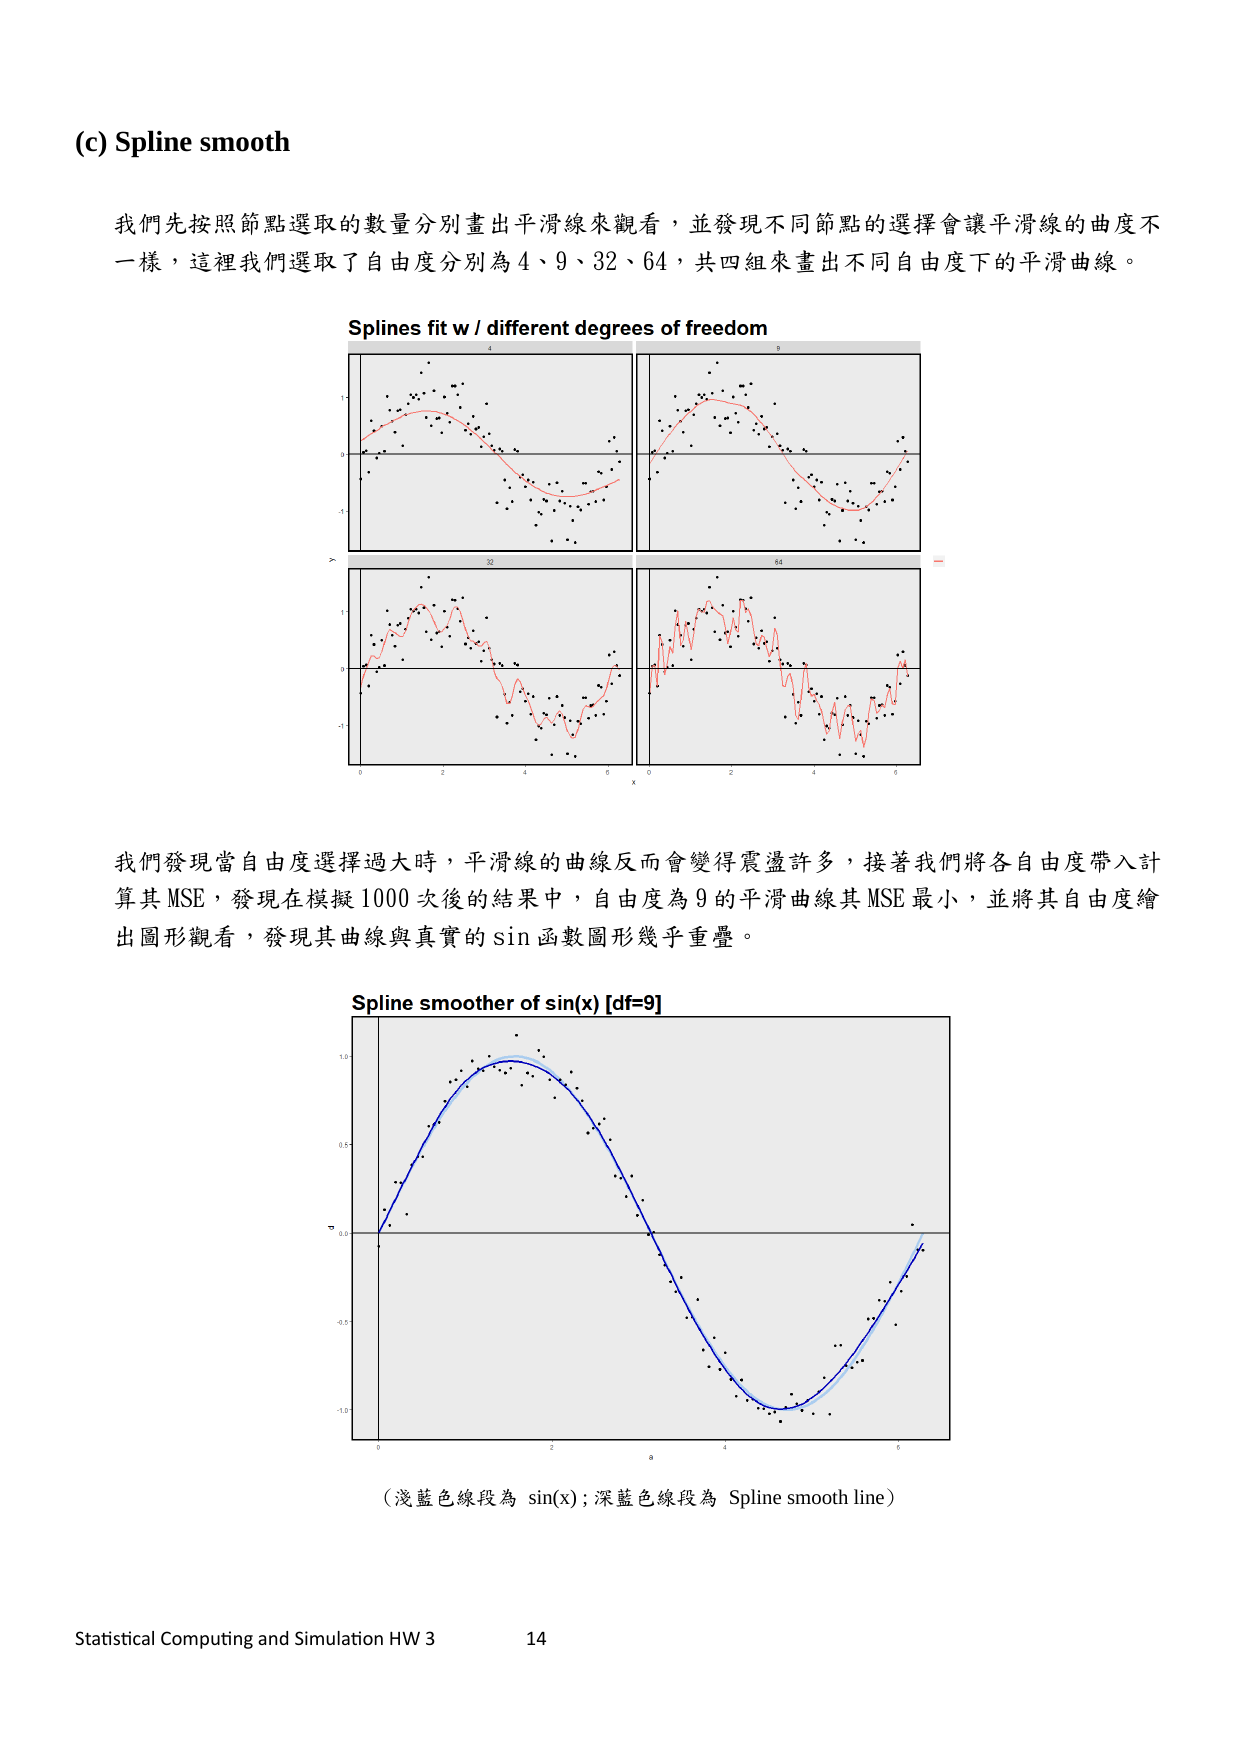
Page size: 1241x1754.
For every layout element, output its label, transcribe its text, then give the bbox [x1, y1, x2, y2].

text 我們發現當自由度選擇過大時，平滑線的曲線反而會變得震盪許多，接著我們將各自由度帶入計算其MSE，發現在模擬1000次後的結果中，自由度為9的平滑曲線其MSE最小，並將其自由度繪出圖形觀看，發現其曲線與真實的sin函數圖形幾乎重疊。 [112, 840, 1165, 953]
text (淺藍色線段為 sin(x) ; 深藍色線段為 Spline smooth line) [112, 1478, 1165, 1515]
picture [323, 315, 954, 788]
text 我們先按照節點選取的數量分別畫出平滑線來觀看，並發現不同節點的選擇會讓平滑線的曲度不一樣，這裡我們選取了自由度分別為4、9、32、64，共四組來畫出不同自由度下的平滑曲線。 [112, 203, 1165, 278]
picture [323, 990, 954, 1463]
subtitle (c) Spline smooth [75, 122, 1165, 159]
